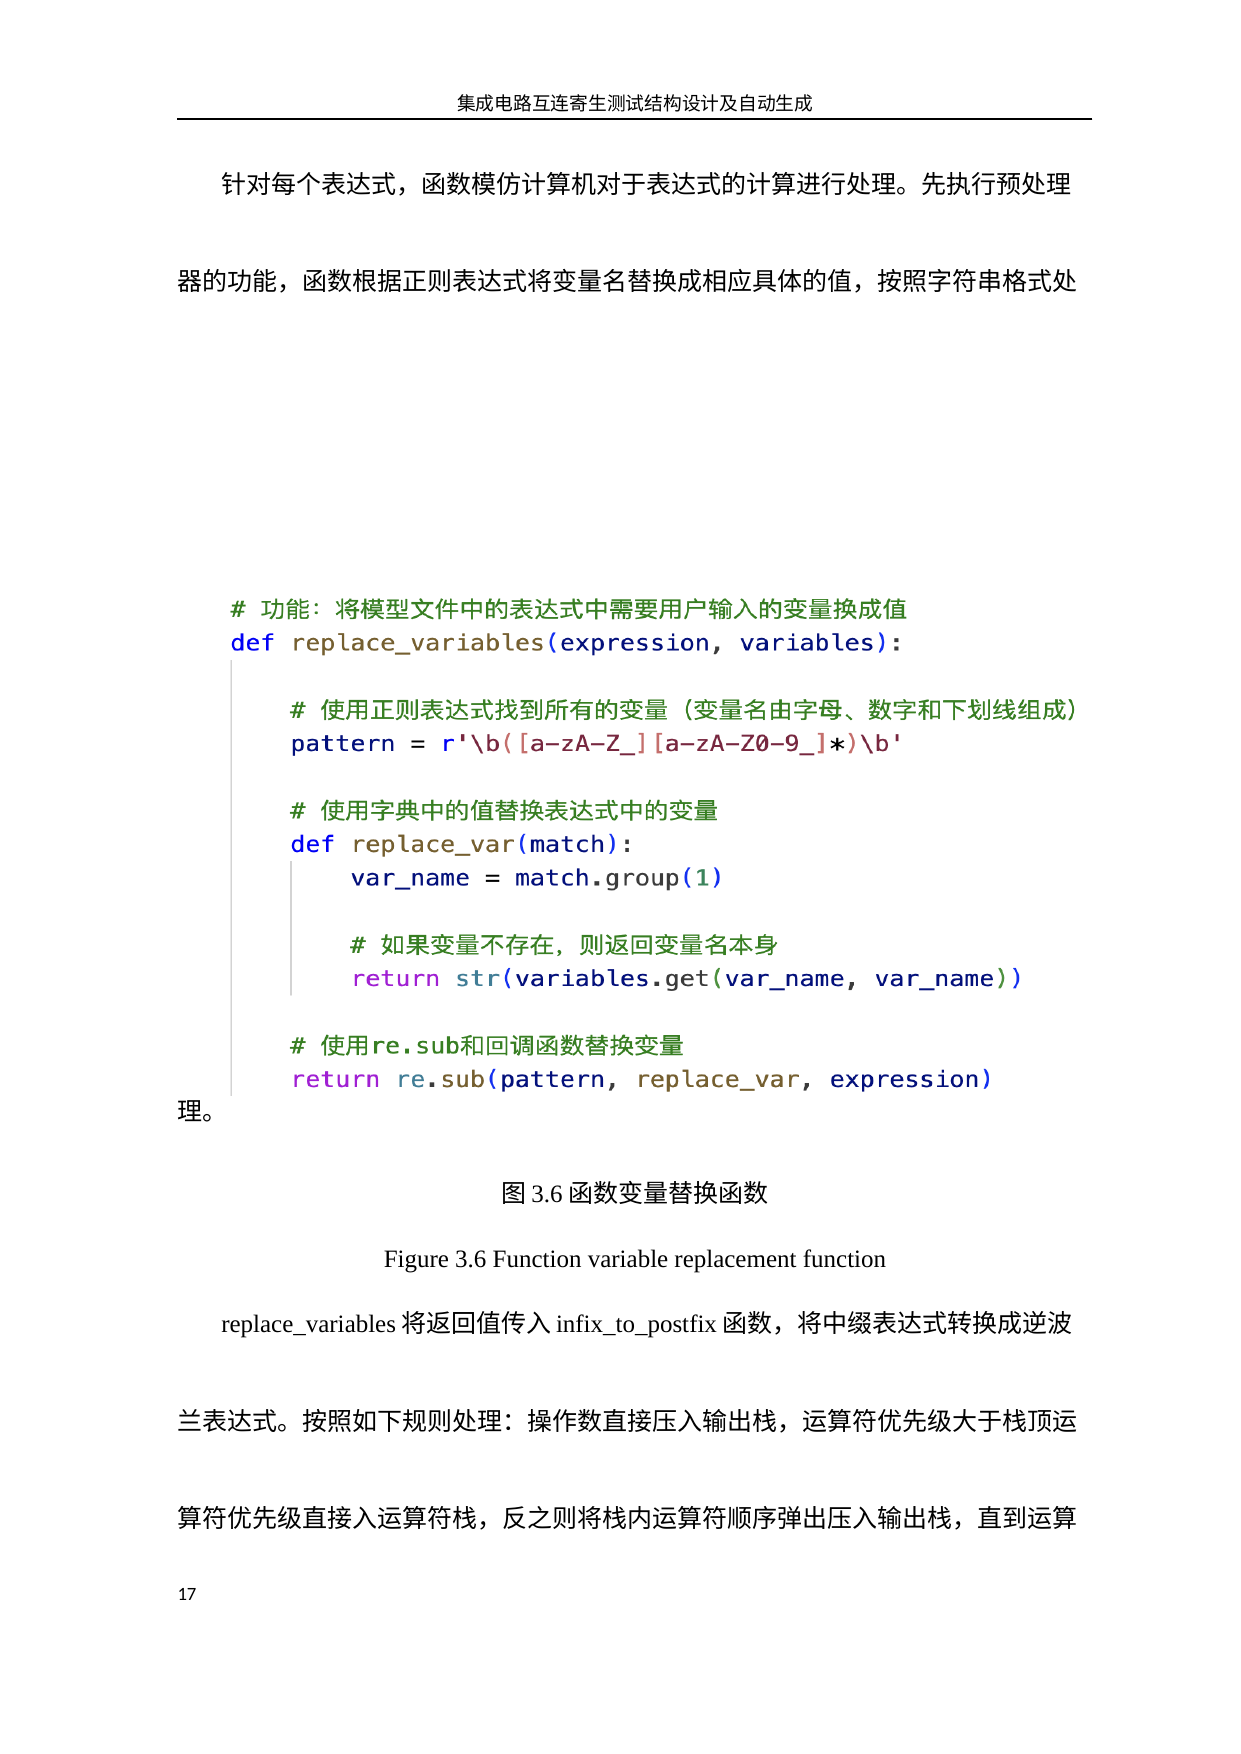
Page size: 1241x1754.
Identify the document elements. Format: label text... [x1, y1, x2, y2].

text Figure 3.6 Function variable replacement function [177, 1242, 1092, 1275]
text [177, 1289, 1092, 1549]
text 图3.6 函数变量替换函数 [177, 1159, 1092, 1224]
picture [227, 588, 1093, 1107]
